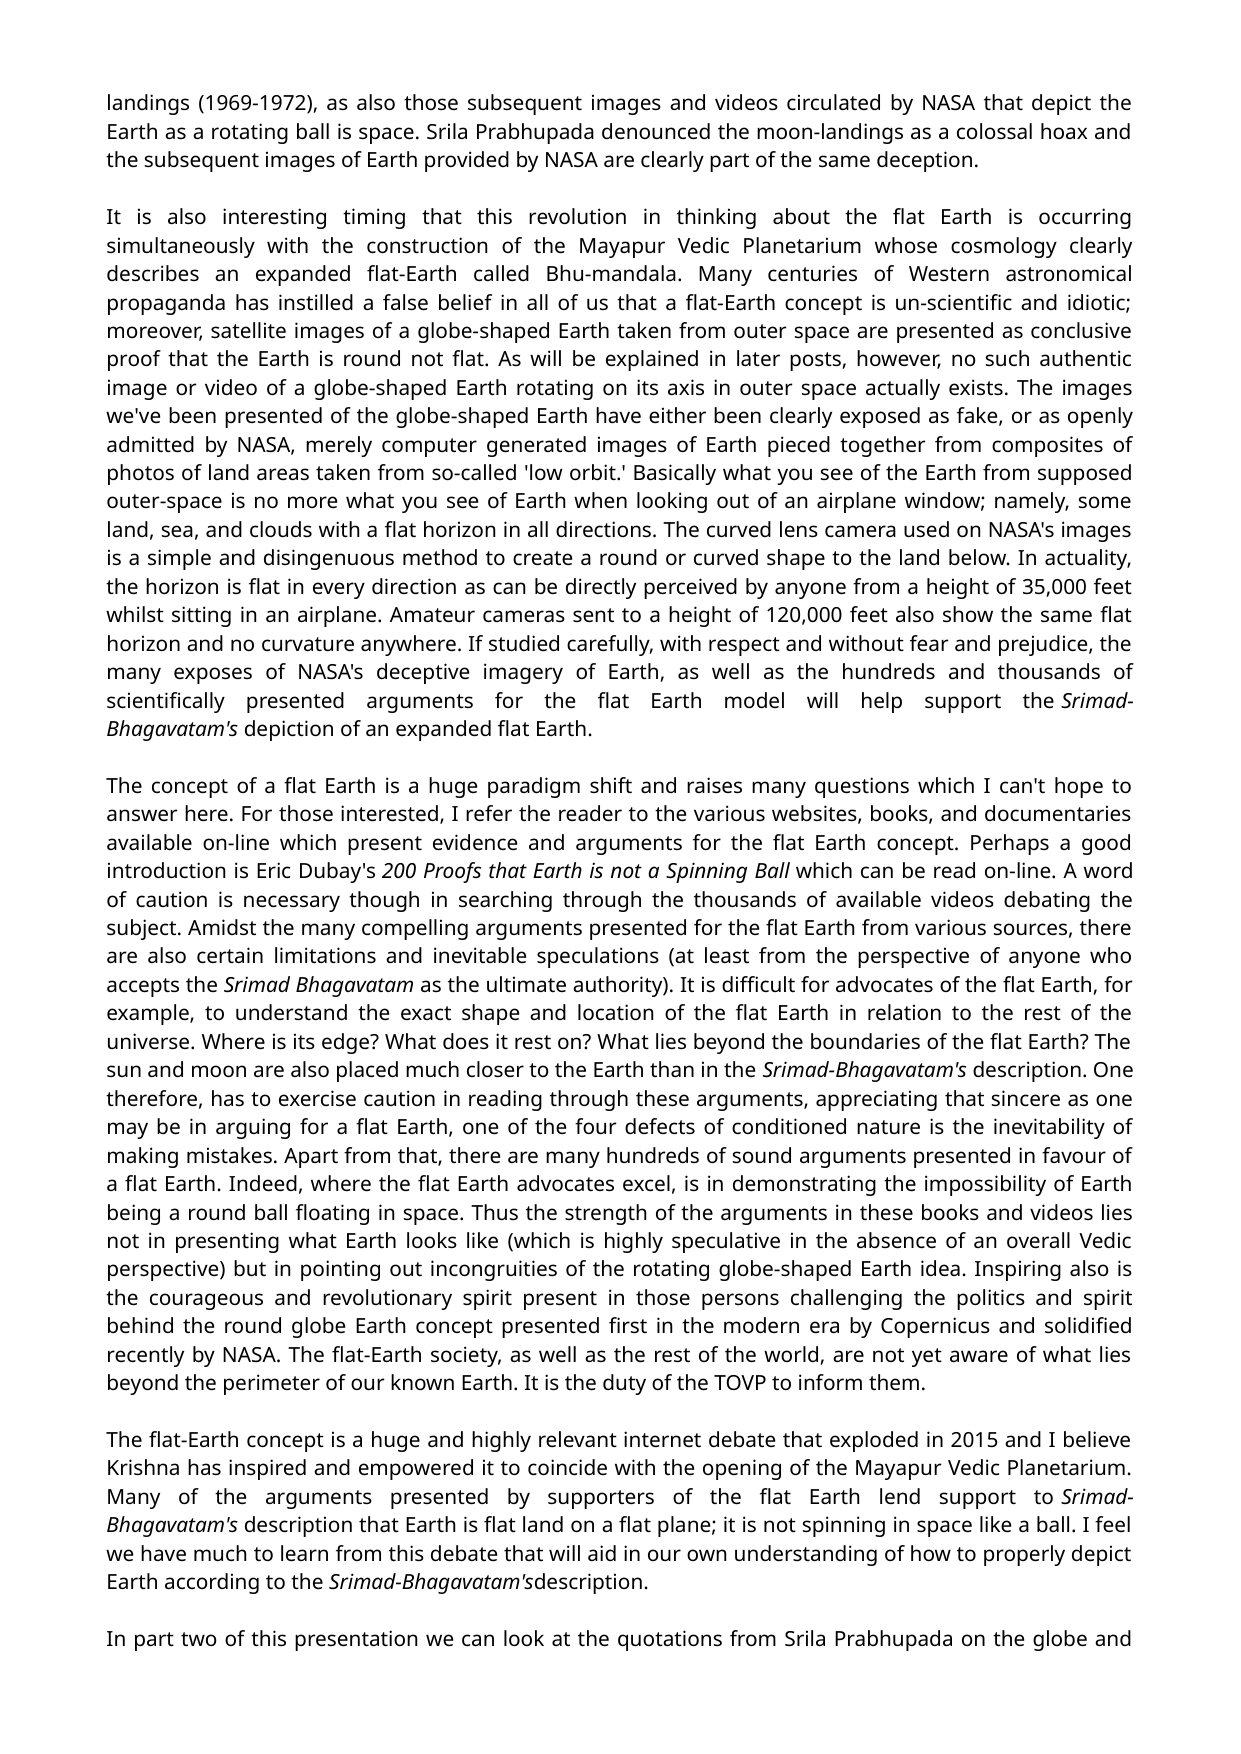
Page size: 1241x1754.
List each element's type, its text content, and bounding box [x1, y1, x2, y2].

text The concept of a flat Earth is a huge paradigm shift and raises many questions which I can't hope to answer here. For those interested, I refer the reader to the various websites, books, and documentaries available on-line which present evidence and arguments for the flat Earth concept. Perhaps a good introduction is Eric Dubay's 200 Proofs that Earth is not a Spinning Ball which can be read on-line. A word of caution is necessary though in searching through the thousands of available videos debating the subject. Amidst the many compelling arguments presented for the flat Earth from various sources, there are also certain limitations and inevitable speculations (at least from the perspective of anyone who accepts the Srimad Bhagavatam as the ultimate authority). It is difficult for advocates of the flat Earth, for example, to understand the exact shape and location of the flat Earth in relation to the rest of the universe. Where is its edge? What does it rest on? What lies beyond the boundaries of the flat Earth? The sun and moon are also placed much closer to the Earth than in the Srimad-Bhagavatam's description. One therefore, has to exercise caution in reading through these arguments, appreciating that sincere as one may be in arguing for a flat Earth, one of the four defects of conditioned nature is the inevitability of making mistakes. Apart from that, there are many hundreds of sound arguments presented in favour of a flat Earth. Indeed, where the flat Earth advocates excel, is in demonstrating the impossibility of Earth being a round ball floating in space. Thus the strength of the arguments in these books and videos lies not in presenting what Earth looks like (which is highly speculative in the absence of an overall Vedic perspective) but in pointing out incongruities of the rotating globe-shaped Earth idea. Inspiring also is the courageous and revolutionary spirit present in those persons challenging the politics and spirit behind the round globe Earth concept presented first in the modern era by Copernicus and solidified recently by NASA. The flat-Earth society, as well as the rest of the world, are not yet aware of what lies beyond the perimeter of our known Earth. It is the duty of the TOVP to inform them. [106, 771, 1134, 1397]
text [106, 88, 1134, 174]
text The flat-Earth concept is a huge and highly relevant internet debate that exploded in 2015 and I believe Krishna has inspired and empowered it to coincide with the opening of the Mayapur Vedic Planetarium. Many of the arguments presented by supporters of the flat Earth lend support to Srimad-Bhagavatam's description that Earth is flat land on a flat plane; it is not spinning in space like a ball. I feel we have much to learn from this debate that will aid in our own understanding of how to properly depict Earth according to the Srimad-Bhagavatam'sdescription. [106, 1425, 1134, 1596]
text It is also interesting timing that this revolution in thinking about the flat Earth is occurring simultaneously with the construction of the Mayapur Vedic Planetarium whose cosmology clearly describes an expanded flat-Earth called Bhu-mandala. Many centuries of Western astronomical propaganda has instilled a false belief in all of us that a flat-Earth concept is un-scientific and idiotic; moreover, satellite images of a globe-shaped Earth taken from outer space are presented as conclusive proof that the Earth is round not flat. As will be explained in later posts, however, no such authentic image or video of a globe-shaped Earth rotating on its axis in outer space actually exists. The images we've been presented of the globe-shaped Earth have either been clearly exposed as fake, or as openly admitted by NASA, merely computer generated images of Earth pieced together from composites of photos of land areas taken from so-called 'low orbit.' Basically what you see of the Earth from supposed outer-space is no more what you see of Earth when looking out of an airplane window; namely, some land, sea, and clouds with a flat horizon in all directions. The curved lens camera used on NASA's images is a simple and disingenuous method to create a round or curved shape to the land below. In actuality, the horizon is flat in every direction as can be directly perceived by anyone from a height of 35,000 feet whilst sitting in an airplane. Amateur cameras sent to a height of 120,000 feet also show the same flat horizon and no curvature anywhere. If studied carefully, with respect and without fear and prejudice, the many exposes of NASA's deceptive imagery of Earth, as well as the hundreds and thousands of scientifically presented arguments for the flat Earth model will help support the Srimad-Bhagavatam's depiction of an expanded flat Earth. [106, 202, 1134, 743]
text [106, 1624, 1134, 1653]
